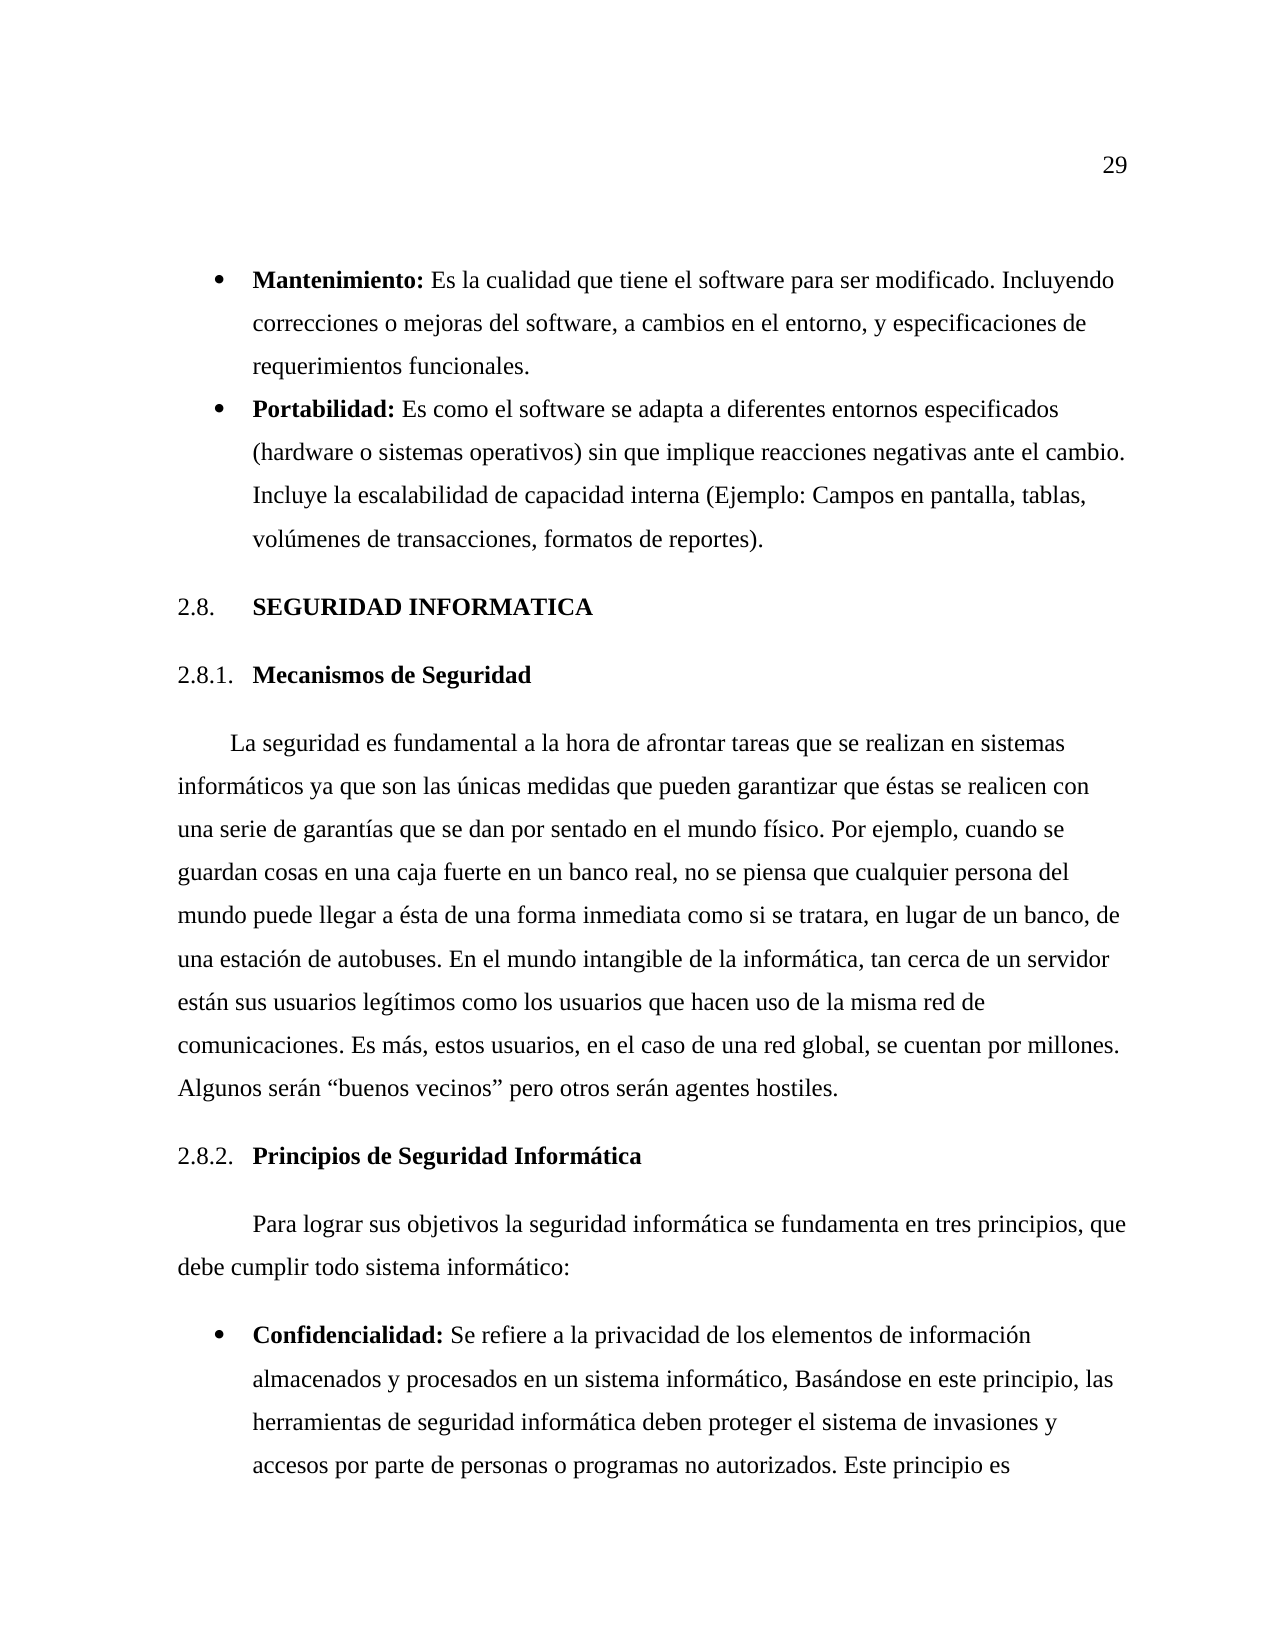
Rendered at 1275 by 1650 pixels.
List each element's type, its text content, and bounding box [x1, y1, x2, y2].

list Portabilidad: Es como el software se adapta a diferentes entornos especificados (hardware o sistemas operativos) sin que implique reacciones negativas ante el cambio. Incluye la escalabilidad de capacidad interna (Ejemplo: Campos en pantalla, tablas, volúmenes de transacciones, formatos de reportes). [215, 394, 1127, 552]
text La seguridad es fundamental a la hora de afrontar tareas que se realizan en sistemas informáticos ya que son las únicas medidas que pueden garantizar que éstas se realicen con una serie de garantías que se dan por sentado en el mundo físico. Por ejemplo, cuando se guardan cosas en una caja fuerte en un banco real, no se piensa que cualquier persona del mundo puede llegar a ésta de una forma inmediata como si se tratara, en lugar de un banco, de una estación de autobuses. En el mundo intangible de la informática, tan cerca de un servidor están sus usuarios legítimos como los usuarios que hacen uso de la misma red de comunicaciones. Es más, estos usuarios, en el caso de una red global, se cuentan por millones. Algunos serán “buenos vecinos” pero otros serán agentes hostiles. [177, 728, 1127, 1102]
subtitle SEGURIDAD INFORMATICA [177, 592, 1127, 621]
subtitle Mecanismos de Seguridad [177, 660, 1127, 689]
list Mantenimiento: Es la cualidad que tiene el software para ser modificado. Incluyendo correcciones o mejoras del software, a cambios en el entorno, y especificaciones de requerimientos funcionales. [215, 265, 1127, 380]
subtitle Principios de Seguridad Informática [177, 1141, 1127, 1170]
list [215, 1321, 1127, 1479]
text Para lograr sus objetivos la seguridad informática se fundamenta en tres principios, que debe cumplir todo sistema informático: [177, 1209, 1127, 1281]
